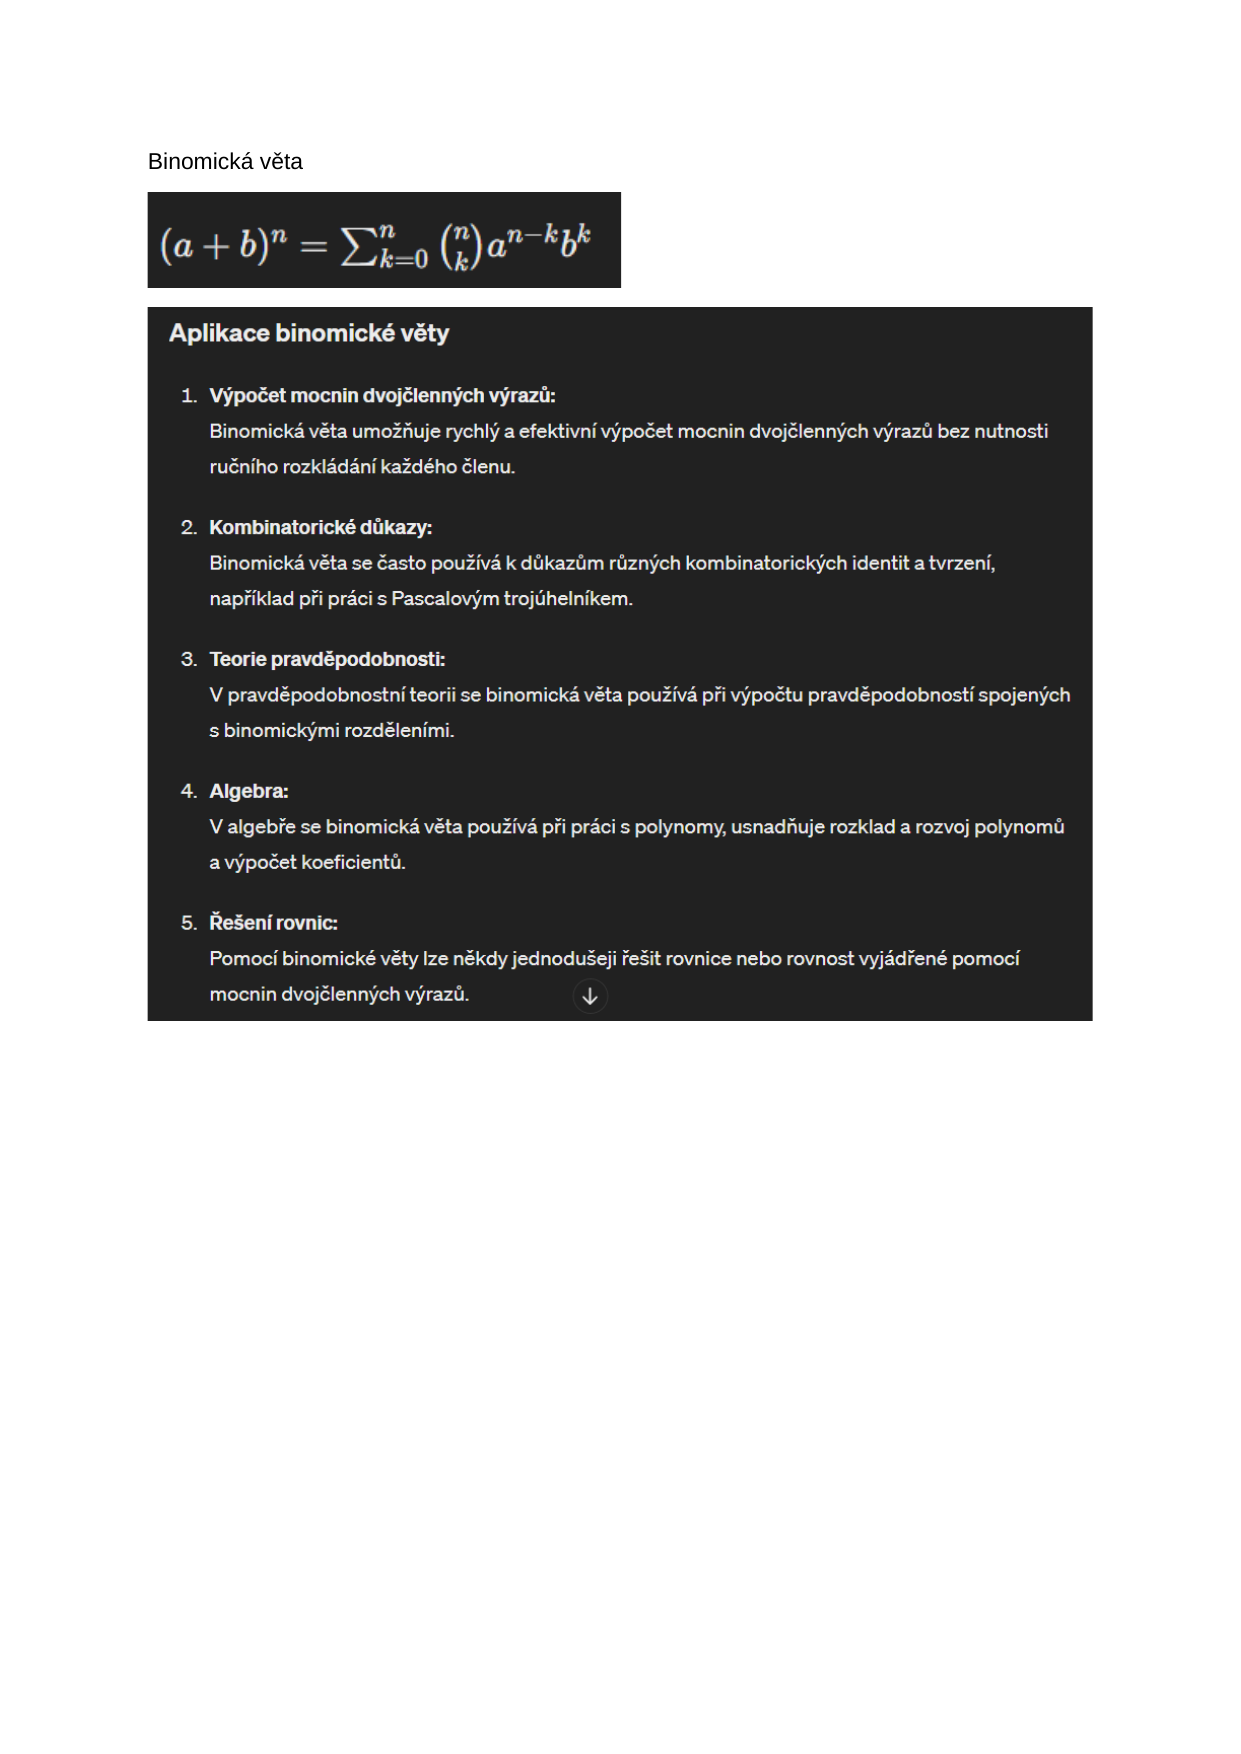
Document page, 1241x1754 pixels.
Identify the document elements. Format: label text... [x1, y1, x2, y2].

picture [147, 307, 1093, 1021]
text Binomická věta [148, 148, 1093, 174]
picture [147, 192, 622, 288]
